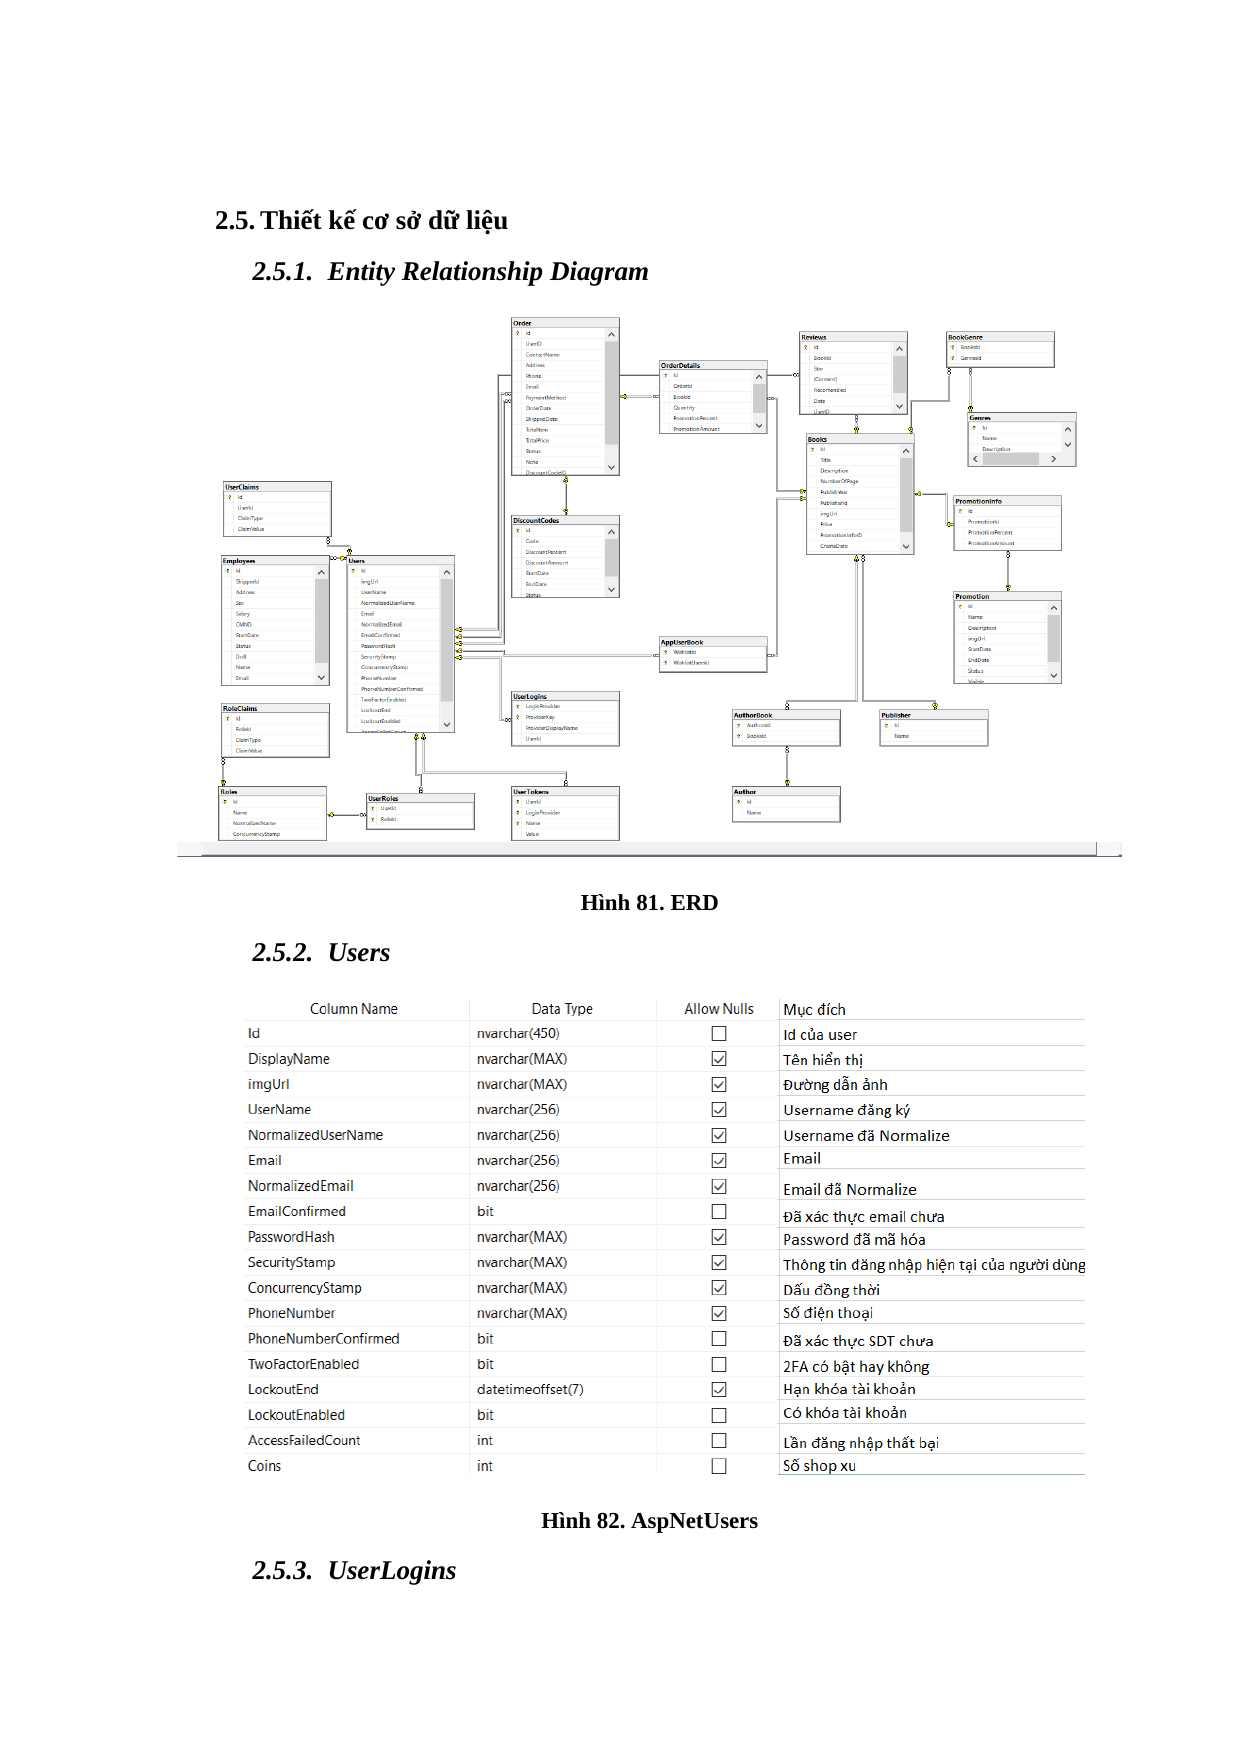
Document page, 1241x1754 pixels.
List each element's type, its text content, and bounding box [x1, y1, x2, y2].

picture [243, 999, 1085, 1475]
subtitle Thiết kế cơ sở dữ liệu [215, 204, 1122, 235]
picture [177, 301, 1123, 857]
list Users [252, 936, 1122, 967]
text Hình 82. AspNetUsers [177, 1507, 1122, 1533]
subtitle Entity Relationship Diagram [252, 255, 1122, 286]
list UserLogins [252, 1554, 1122, 1585]
text Hình 81. ERD [177, 889, 1122, 915]
